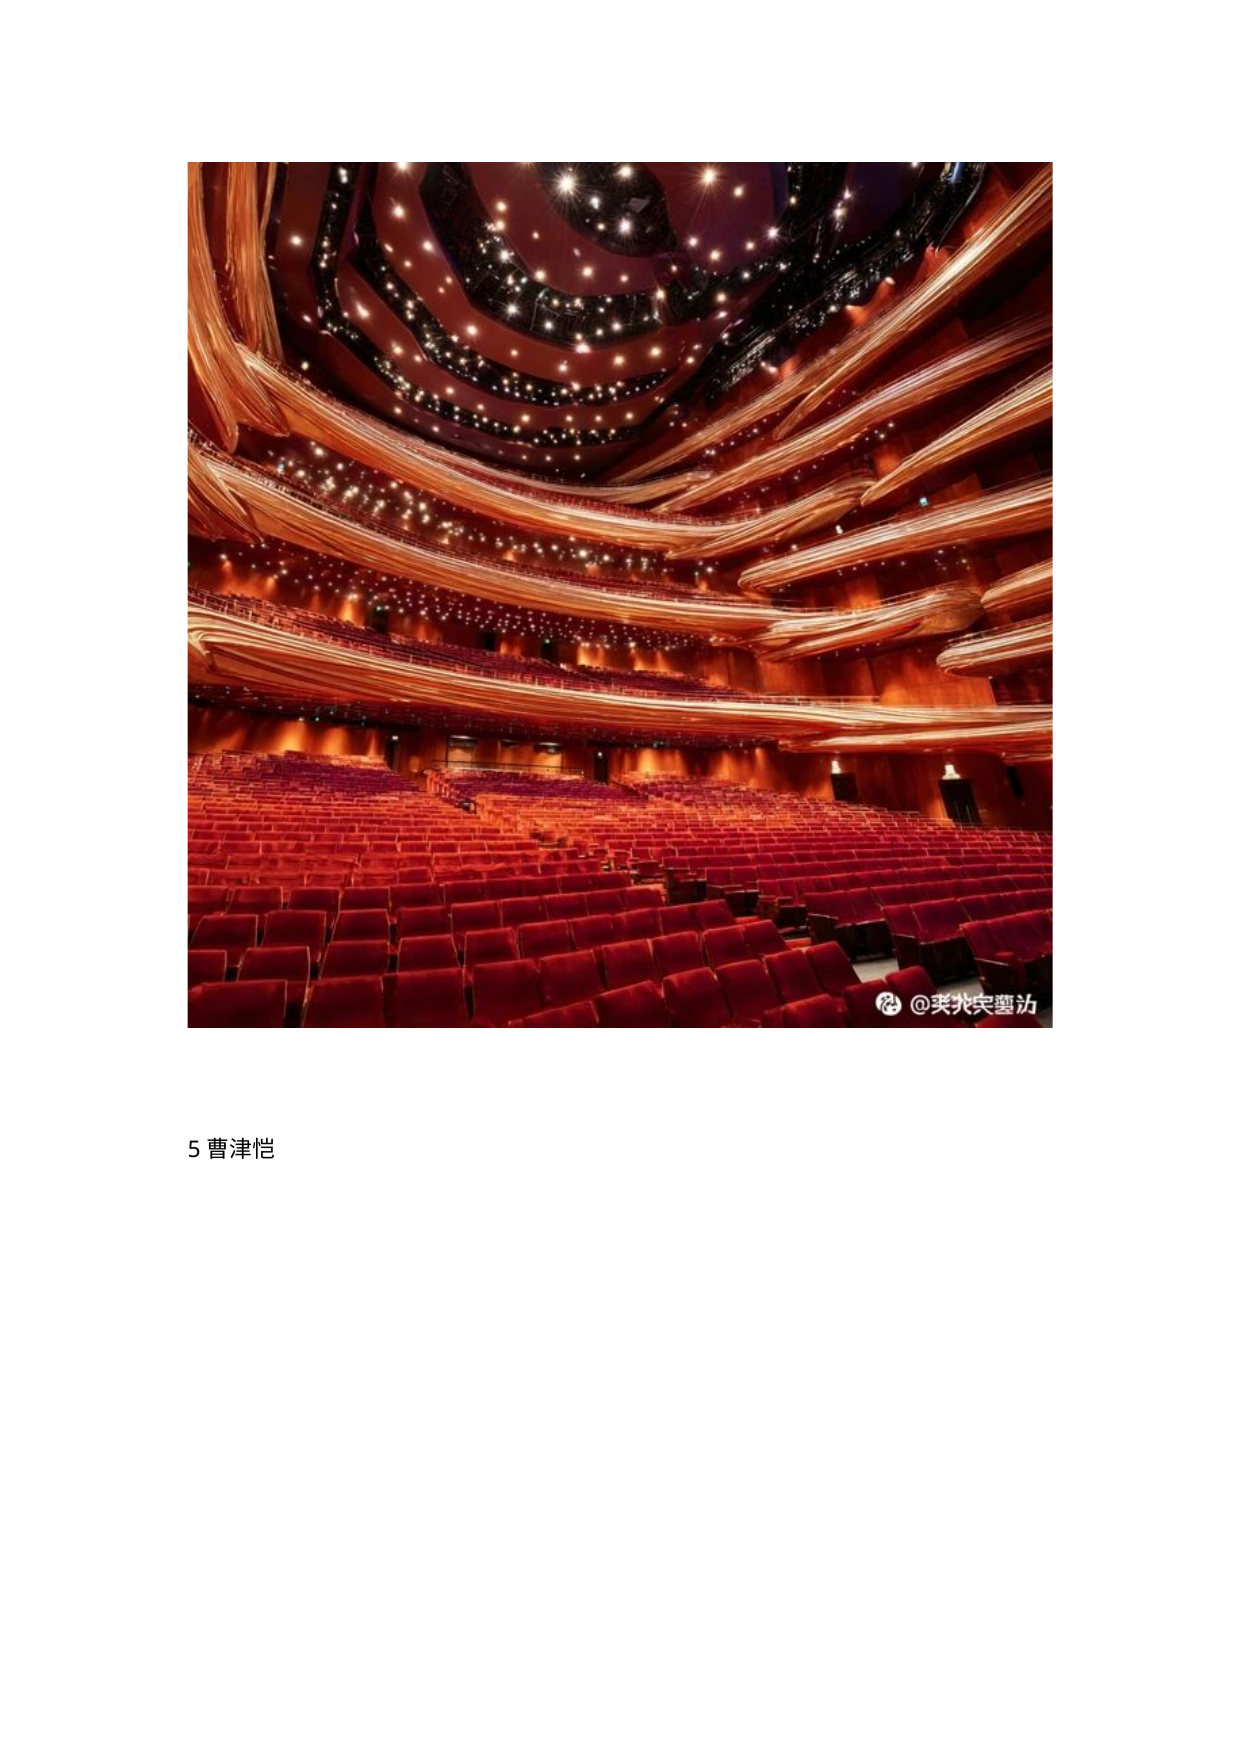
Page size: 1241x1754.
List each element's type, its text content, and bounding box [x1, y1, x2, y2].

picture [187, 162, 1053, 1028]
text 5 曹津恺 [187, 1115, 1053, 1180]
